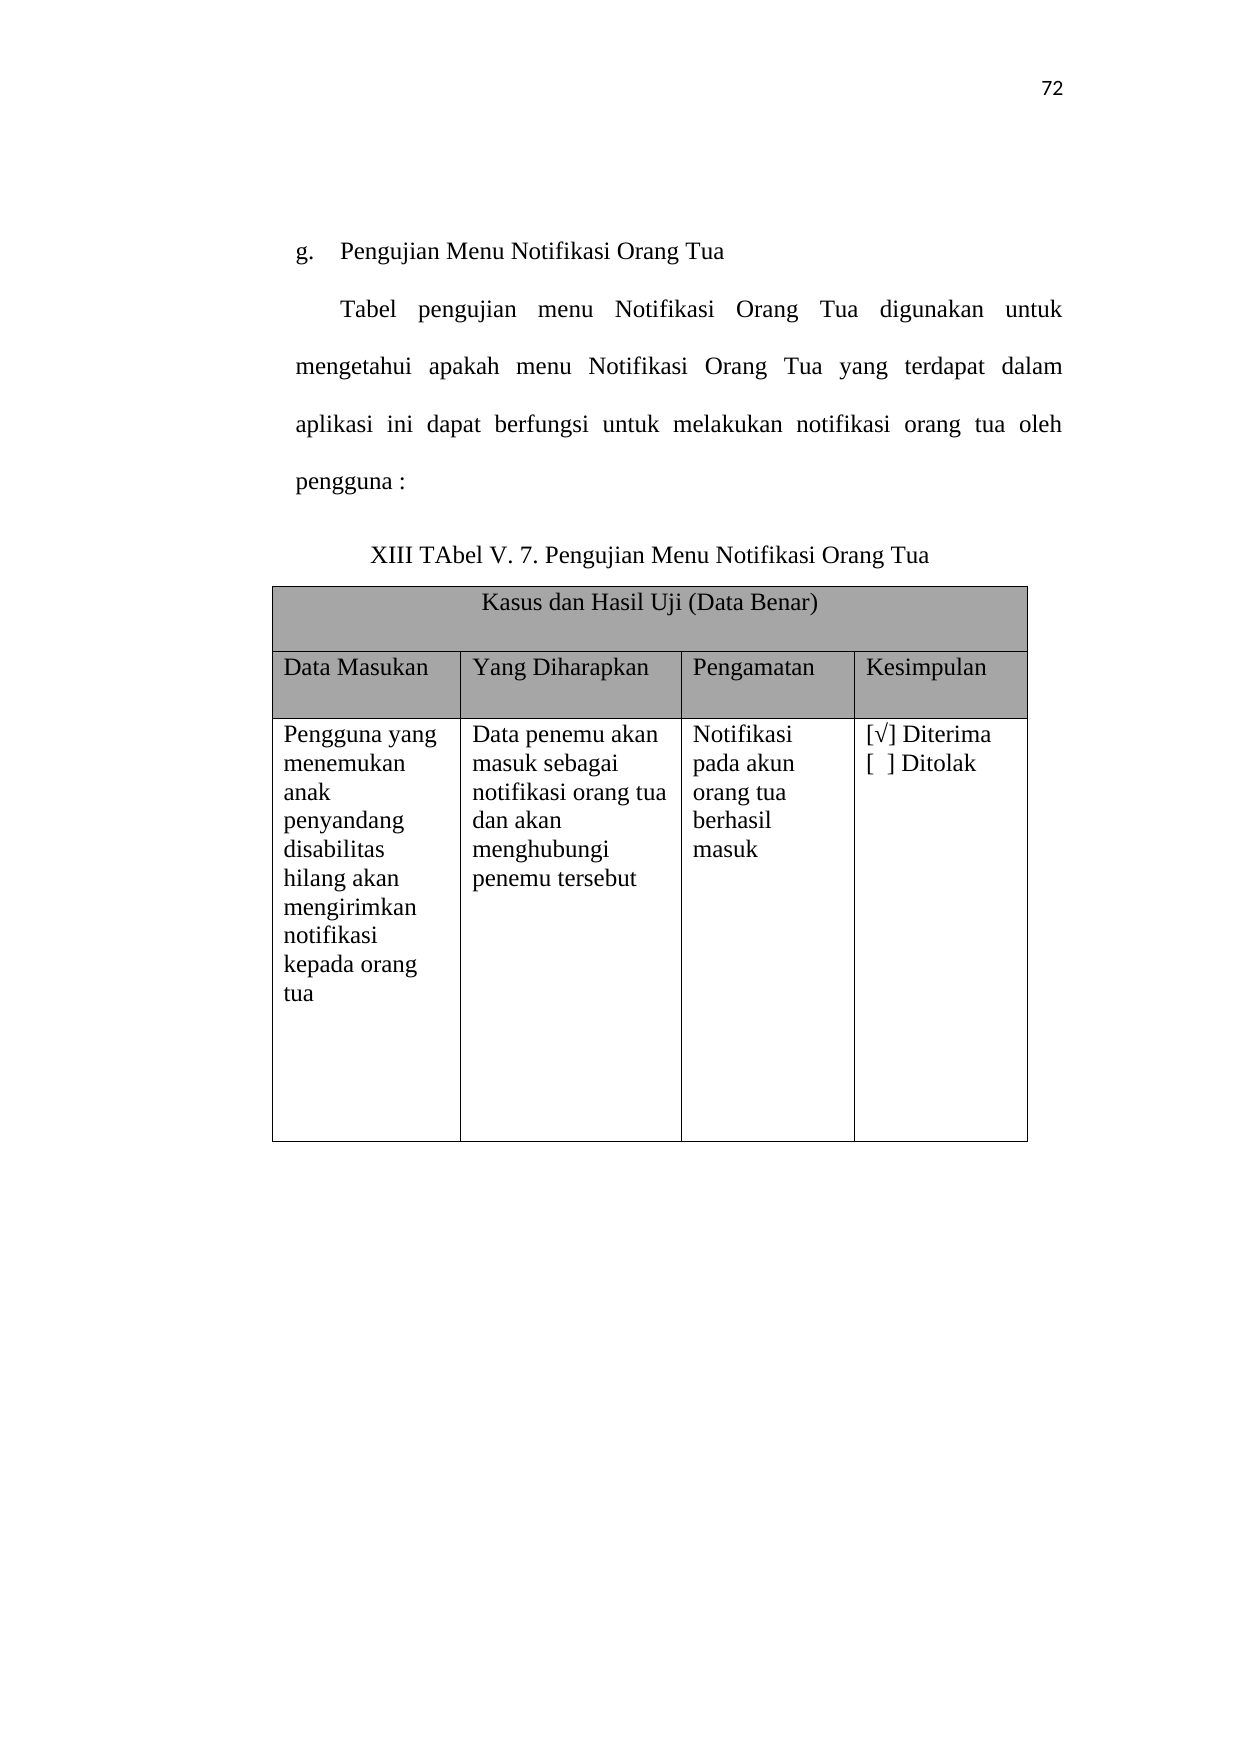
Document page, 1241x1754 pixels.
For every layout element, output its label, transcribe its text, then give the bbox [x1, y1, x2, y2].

text XIII TAbel V. 7. Pengujian Menu Notifikasi Orang Tua [236, 540, 1063, 569]
table_cell Data Masukan [273, 652, 460, 718]
table_cell Data penemu akan masuk sebagai notifikasi orang tua dan akan menghubungi penemu tersebut [461, 719, 681, 1141]
table_header Kasus dan Hasil Uji (Data Benar) [273, 587, 1027, 651]
table_cell Kesimpulan [855, 652, 1027, 718]
table_cell Pengamatan [682, 652, 854, 718]
table_cell Notifikasi pada akun orang tua berhasil masuk [682, 719, 854, 1141]
list Pengujian Menu Notifikasi Orang Tua [295, 236, 1063, 265]
table_cell [√] Diterima [ ] Ditolak [855, 719, 1027, 1141]
table_cell Pengguna yang menemukan anak penyandang disabilitas hilang akan mengirimkan notifikasi kepada orang tua [273, 719, 460, 1141]
table_cell Yang Diharapkan [461, 652, 681, 718]
list Tabel pengujian menu Notifikasi Orang Tua digunakan untuk mengetahui apakah menu Notifikasi Orang Tua yang terdapat dalam aplikasi ini dapat berfungsi untuk melakukan notifikasi orang tua oleh pengguna : [295, 294, 1063, 495]
